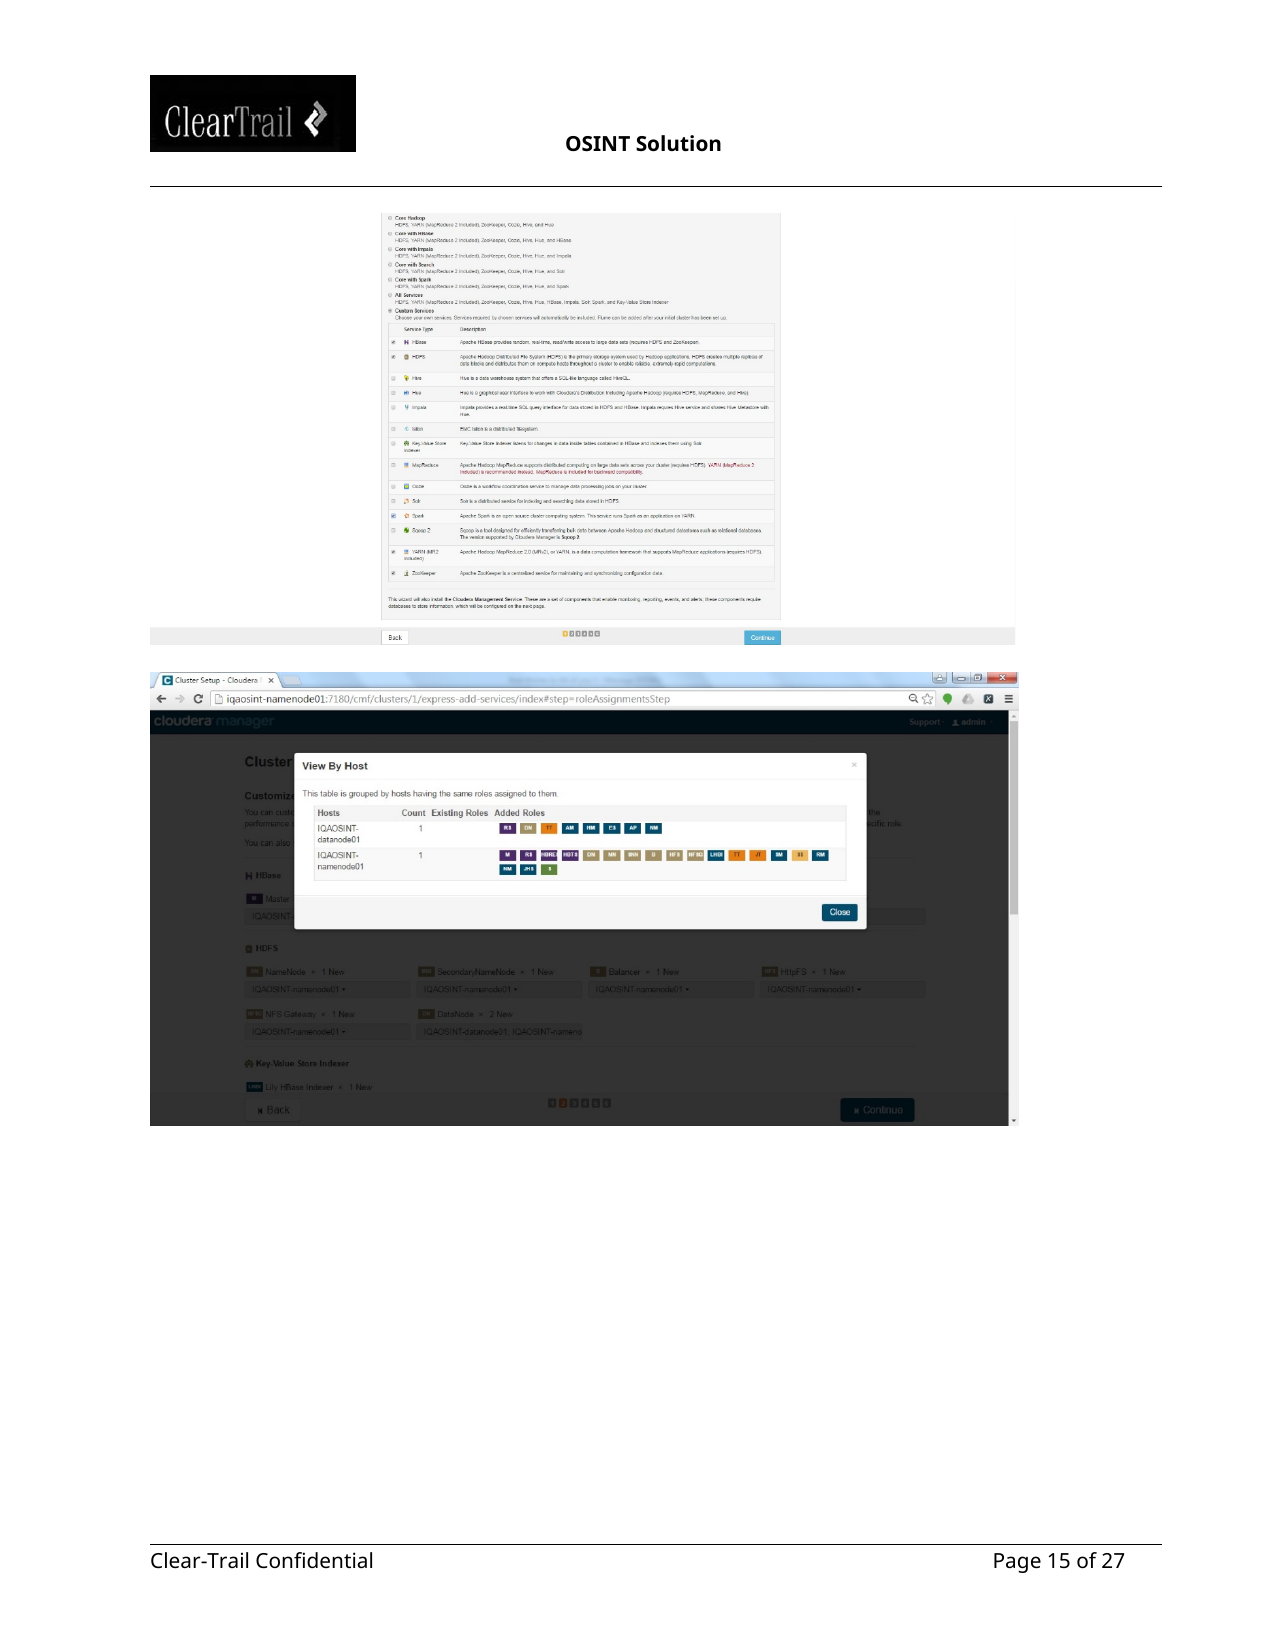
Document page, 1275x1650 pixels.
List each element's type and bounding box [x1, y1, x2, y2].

picture [150, 75, 356, 152]
picture [150, 672, 1019, 1126]
picture [150, 213, 1016, 645]
